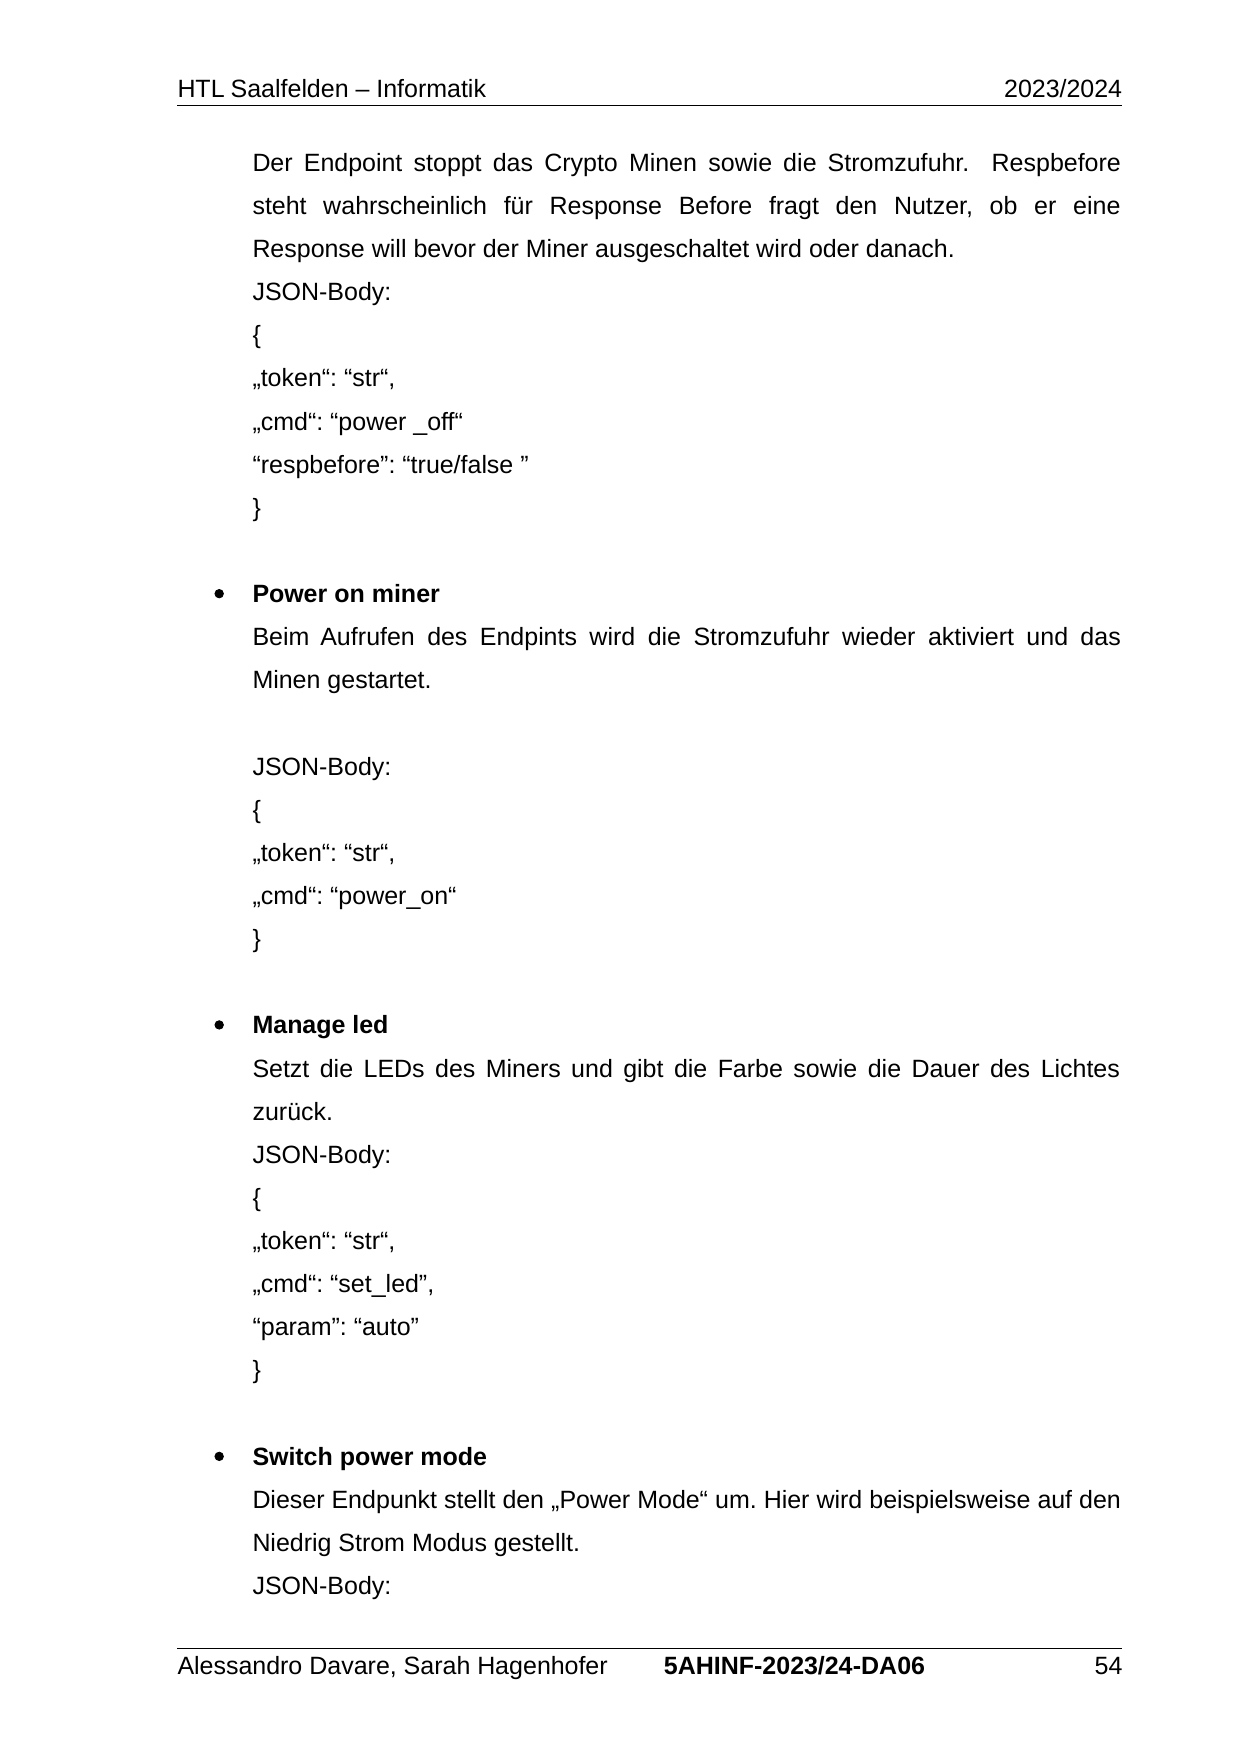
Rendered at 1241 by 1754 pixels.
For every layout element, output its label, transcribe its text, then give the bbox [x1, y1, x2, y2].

list { [252, 1183, 1122, 1212]
list „cmd“: “set_led”, [252, 1269, 1122, 1298]
list Dieser Endpunkt stellt den „Power Mode“ um. Hier wird beispielsweise auf den Niedrig Strom Modus gestellt. [252, 1485, 1122, 1557]
list Setzt die LEDs des Miners und gibt die Farbe sowie die Dauer des Lichtes zurück. [252, 1053, 1122, 1125]
list JSON-Body: [252, 277, 1122, 306]
list Switch power mode [215, 1442, 1122, 1471]
list Beim Aufrufen des Endpints wird die Stromzufuhr wieder aktiviert und das Minen gestartet. [252, 622, 1122, 694]
list { [252, 795, 1122, 823]
list } [252, 1355, 1122, 1384]
list “respbefore”: “true/false ” [252, 449, 1122, 478]
list „token“: “str“, [252, 838, 1122, 867]
list JSON-Body: [252, 1571, 1122, 1600]
list } [252, 924, 1122, 953]
list „cmd“: “power _off“ [252, 406, 1122, 435]
list Manage led [215, 1010, 1122, 1039]
list „token“: “str“, [252, 1226, 1122, 1255]
list { [252, 320, 1122, 349]
list „token“: “str“, [252, 363, 1122, 392]
list Der Endpoint stoppt das Crypto Minen sowie die Stromzufuhr. Respbefore steht wahrscheinlich für Response Before fragt den Nutzer, ob er eine Response will bevor der Miner ausgeschaltet wird oder danach. [252, 148, 1122, 263]
list Power on miner [215, 579, 1122, 608]
list “param”: “auto” [252, 1312, 1122, 1341]
list JSON-Body: [252, 1140, 1122, 1168]
list JSON-Body: [252, 752, 1122, 780]
list „cmd“: “power_on“ [252, 881, 1122, 910]
list } [252, 493, 1122, 521]
